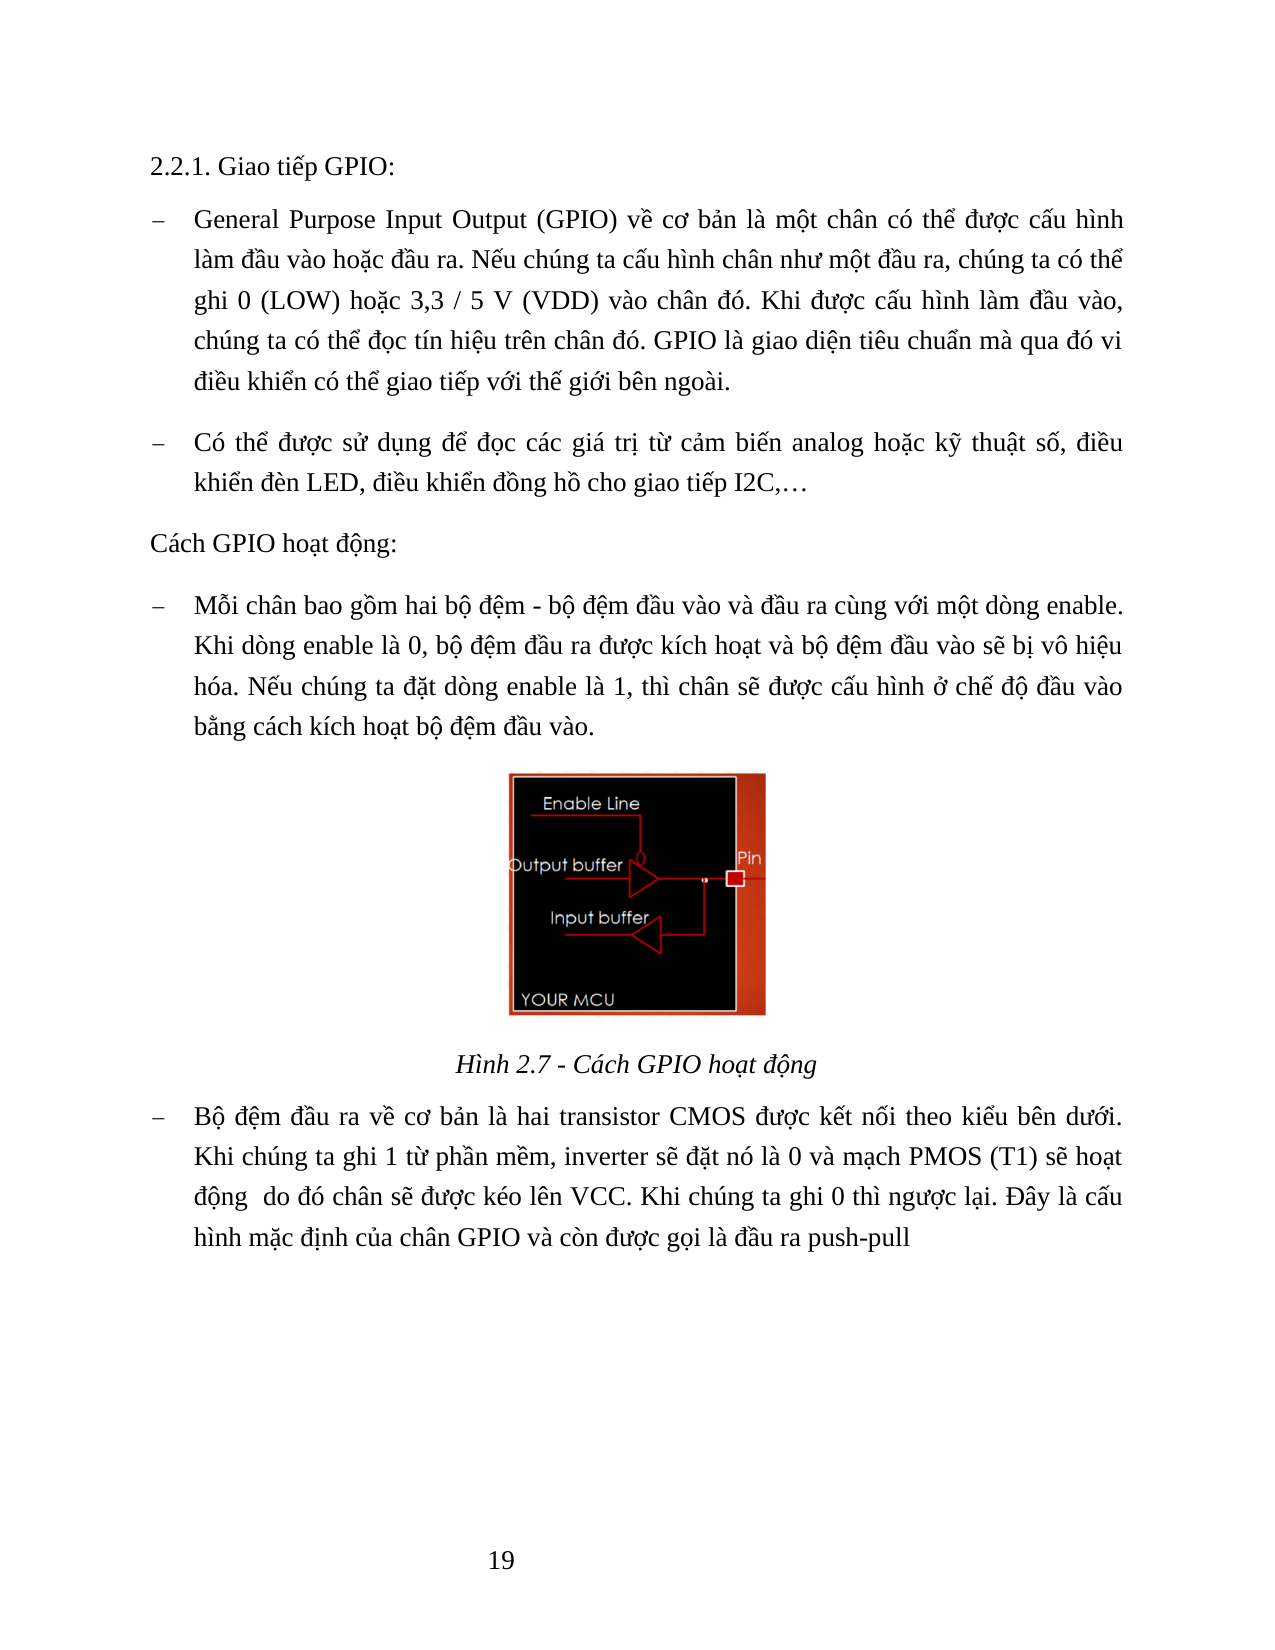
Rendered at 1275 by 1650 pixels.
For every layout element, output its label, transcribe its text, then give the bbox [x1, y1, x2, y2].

list Bộ đệm đầu ra về cơ bản là hai transistor CMOS được kết nối theo kiểu bên dưới. Khi chúng ta ghi 1 từ phần mềm, inverter sẽ đặt nó là 0 và mạch PMOS (T1) sẽ hoạt động do đó chân sẽ được kéo lên VCC. Khi chúng ta ghi 0 thì ngược lại. Đây là cấu hình mặc định của chân GPIO và còn được gọi là đầu ra push-pull [150, 1099, 1125, 1252]
list Cách GPIO hoạt động: [150, 527, 1125, 559]
list Mỗi chân bao gồm hai bộ đệm - bộ đệm đầu vào và đầu ra cùng với một dòng enable. Khi dòng enable là 0, bộ đệm đầu ra được kích hoạt và bộ đệm đầu vào sẽ bị vô hiệu hóa. Nếu chúng ta đặt dòng enable là 1, thì chân sẽ được cấu hình ở chế độ đầu vào bằng cách kích hoạt bộ đệm đầu vào. [150, 589, 1125, 741]
picture [507, 771, 768, 1018]
list Có thể được sử dụng để đọc các giá trị từ cảm biến analog hoặc kỹ thuật số, điều khiển đèn LED, điều khiển đồng hồ cho giao tiếp I2C,… [150, 426, 1125, 497]
subtitle Giao tiếp GPIO: [150, 150, 1125, 181]
list General Purpose Input Output (GPIO) về cơ bản là một chân có thể được cấu hình làm đầu vào hoặc đầu ra. Nếu chúng ta cấu hình chân như một đầu ra, chúng ta có thể ghi 0 (LOW) hoặc 3,3 / 5 V (VDD) vào chân đó. Khi được cấu hình làm đầu vào, chúng ta có thể đọc tín hiệu trên chân đó. GPIO là giao diện tiêu chuẩn mà qua đó vi điều khiển có thể giao tiếp với thế giới bên ngoài. [150, 203, 1125, 396]
list Hình 2.7 - Cách GPIO hoạt động [150, 1048, 1125, 1079]
